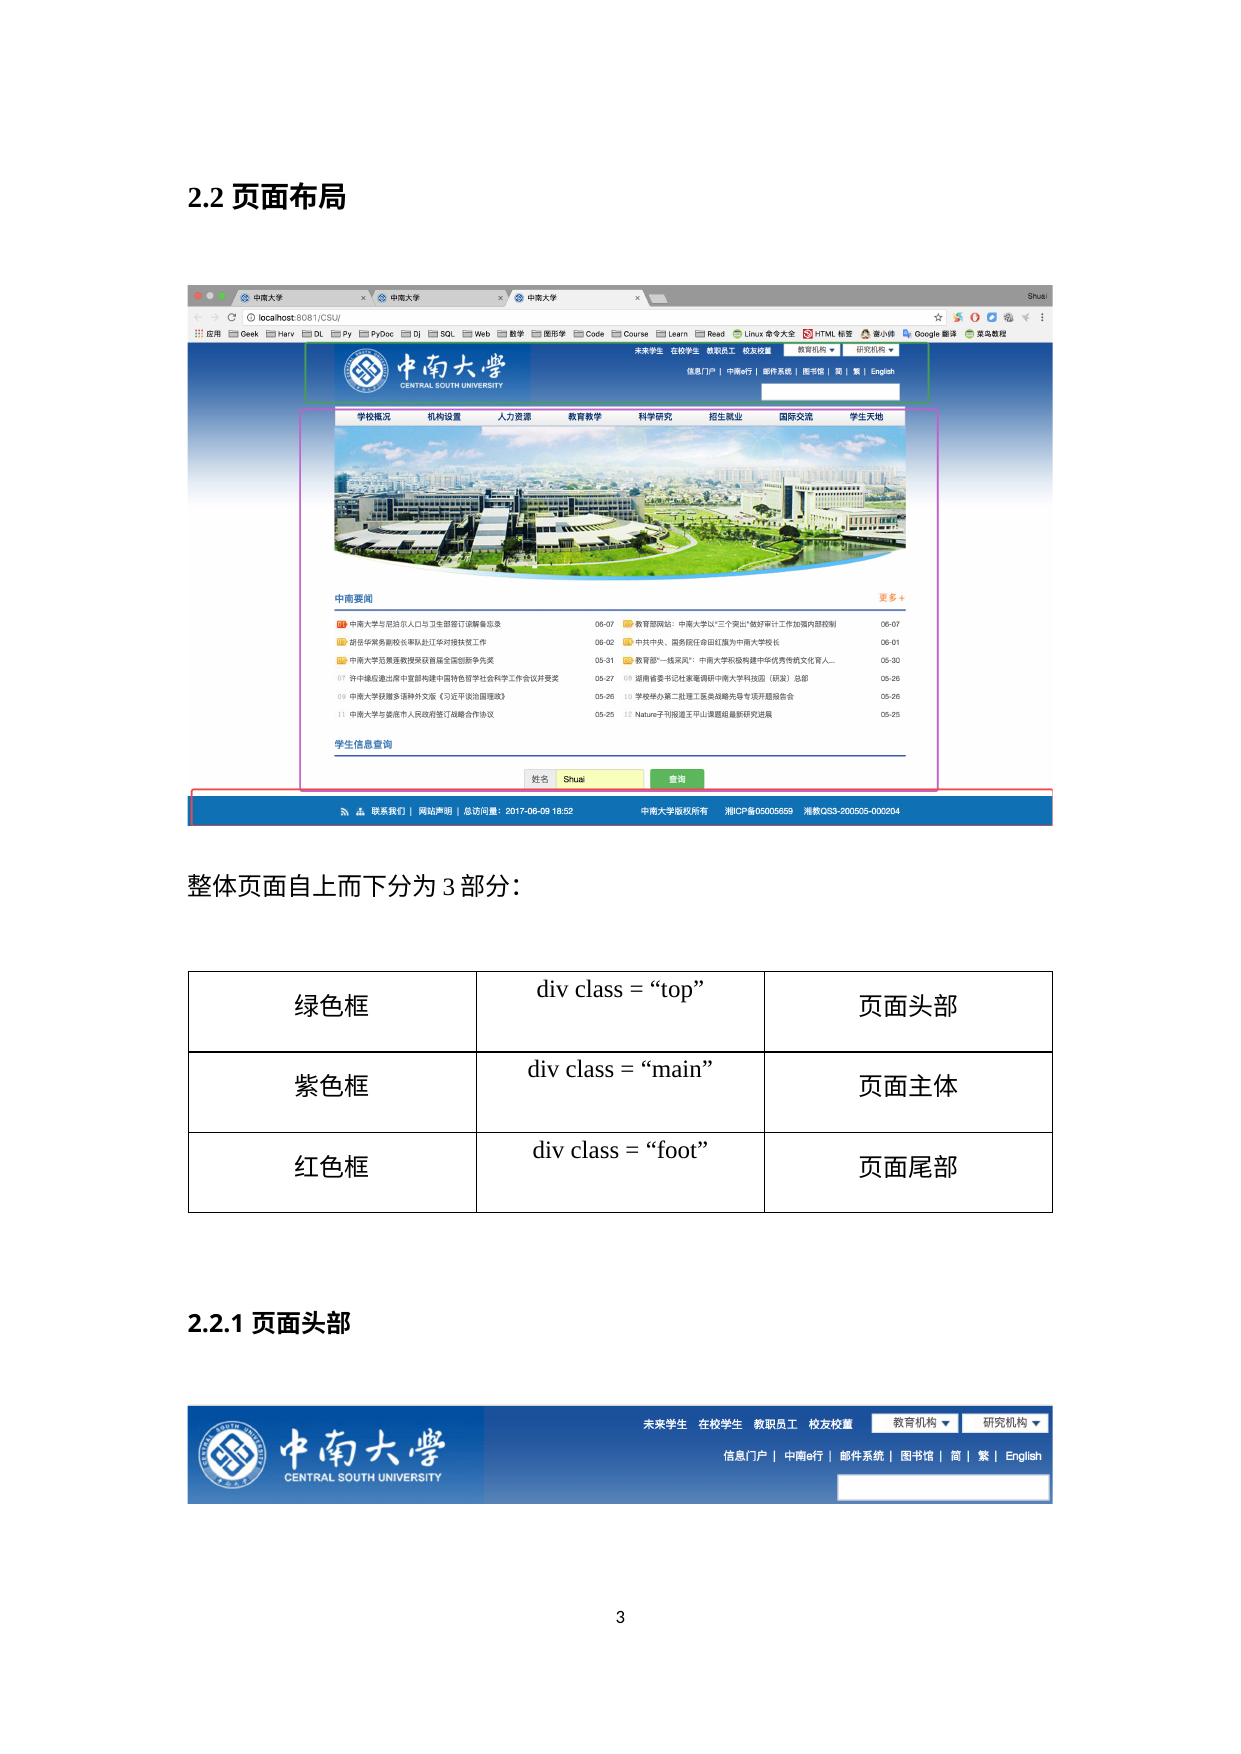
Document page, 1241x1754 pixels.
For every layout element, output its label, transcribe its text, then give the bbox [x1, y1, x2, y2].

subtitle 2.2 页面布局 [187, 162, 1053, 227]
text 整体页面自上而下分为3部分： [187, 852, 1053, 917]
table_cell 紫色框 [189, 1053, 476, 1132]
table_cell div class = “foot” [477, 1133, 764, 1212]
table_cell 红色框 [189, 1133, 476, 1212]
table_header 绿色框 [189, 972, 476, 1051]
table_cell 页面主体 [765, 1053, 1052, 1132]
picture [187, 1404, 1053, 1504]
table_header div class = “top” [477, 972, 764, 1051]
picture [187, 285, 1053, 826]
subtitle 2.2.1 页面头部 [187, 1289, 1053, 1354]
table_cell 页面尾部 [765, 1133, 1052, 1212]
table_cell div class = “main” [477, 1053, 764, 1132]
table_header 页面头部 [765, 972, 1052, 1051]
